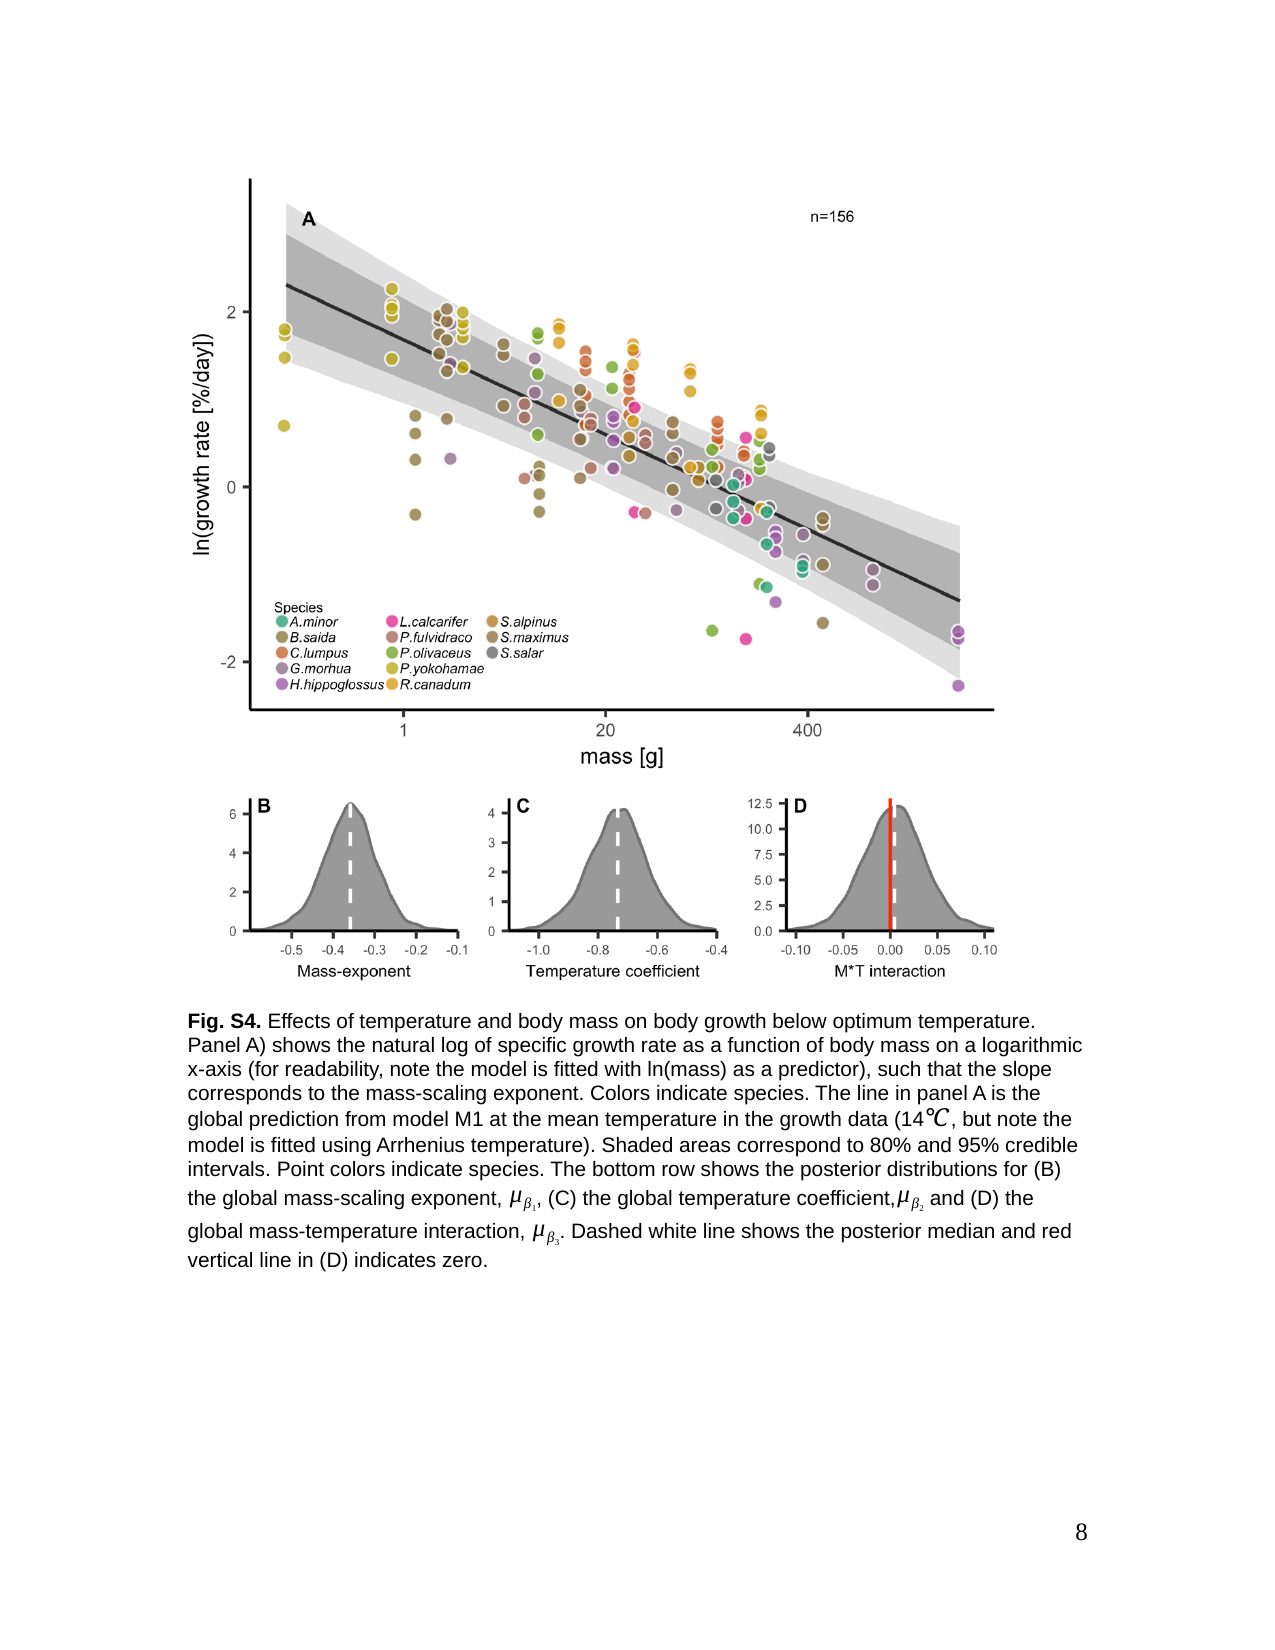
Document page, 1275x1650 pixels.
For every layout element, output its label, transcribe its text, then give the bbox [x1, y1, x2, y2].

subtitle Fig. S4. Effects of temperature and body mass on body growth below optimum temperature. Panel A) shows the natural log of specific growth rate as a function of body mass on a logarithmic x-axis (for readability, note the model is fitted with ln(mass) as a predictor), such that the slope corresponds to the mass-scaling exponent. Colors indicate species. The line in panel A is the global prediction from model M1 at the mean temperature in the growth data (14, but note the model is fitted using Arrhenius temperature). Shaded areas correspond to 80% and 95% credible intervals. Point colors indicate species. The bottom row shows the posterior distributions for (B) the global mass-scaling exponent, , (C) the global temperature coefficient, and (D) the global mass-temperature interaction, . Dashed white line shows the posterior median and red vertical line in (D) indicates zero. [187, 1009, 1087, 1272]
picture [187, 175, 1002, 985]
